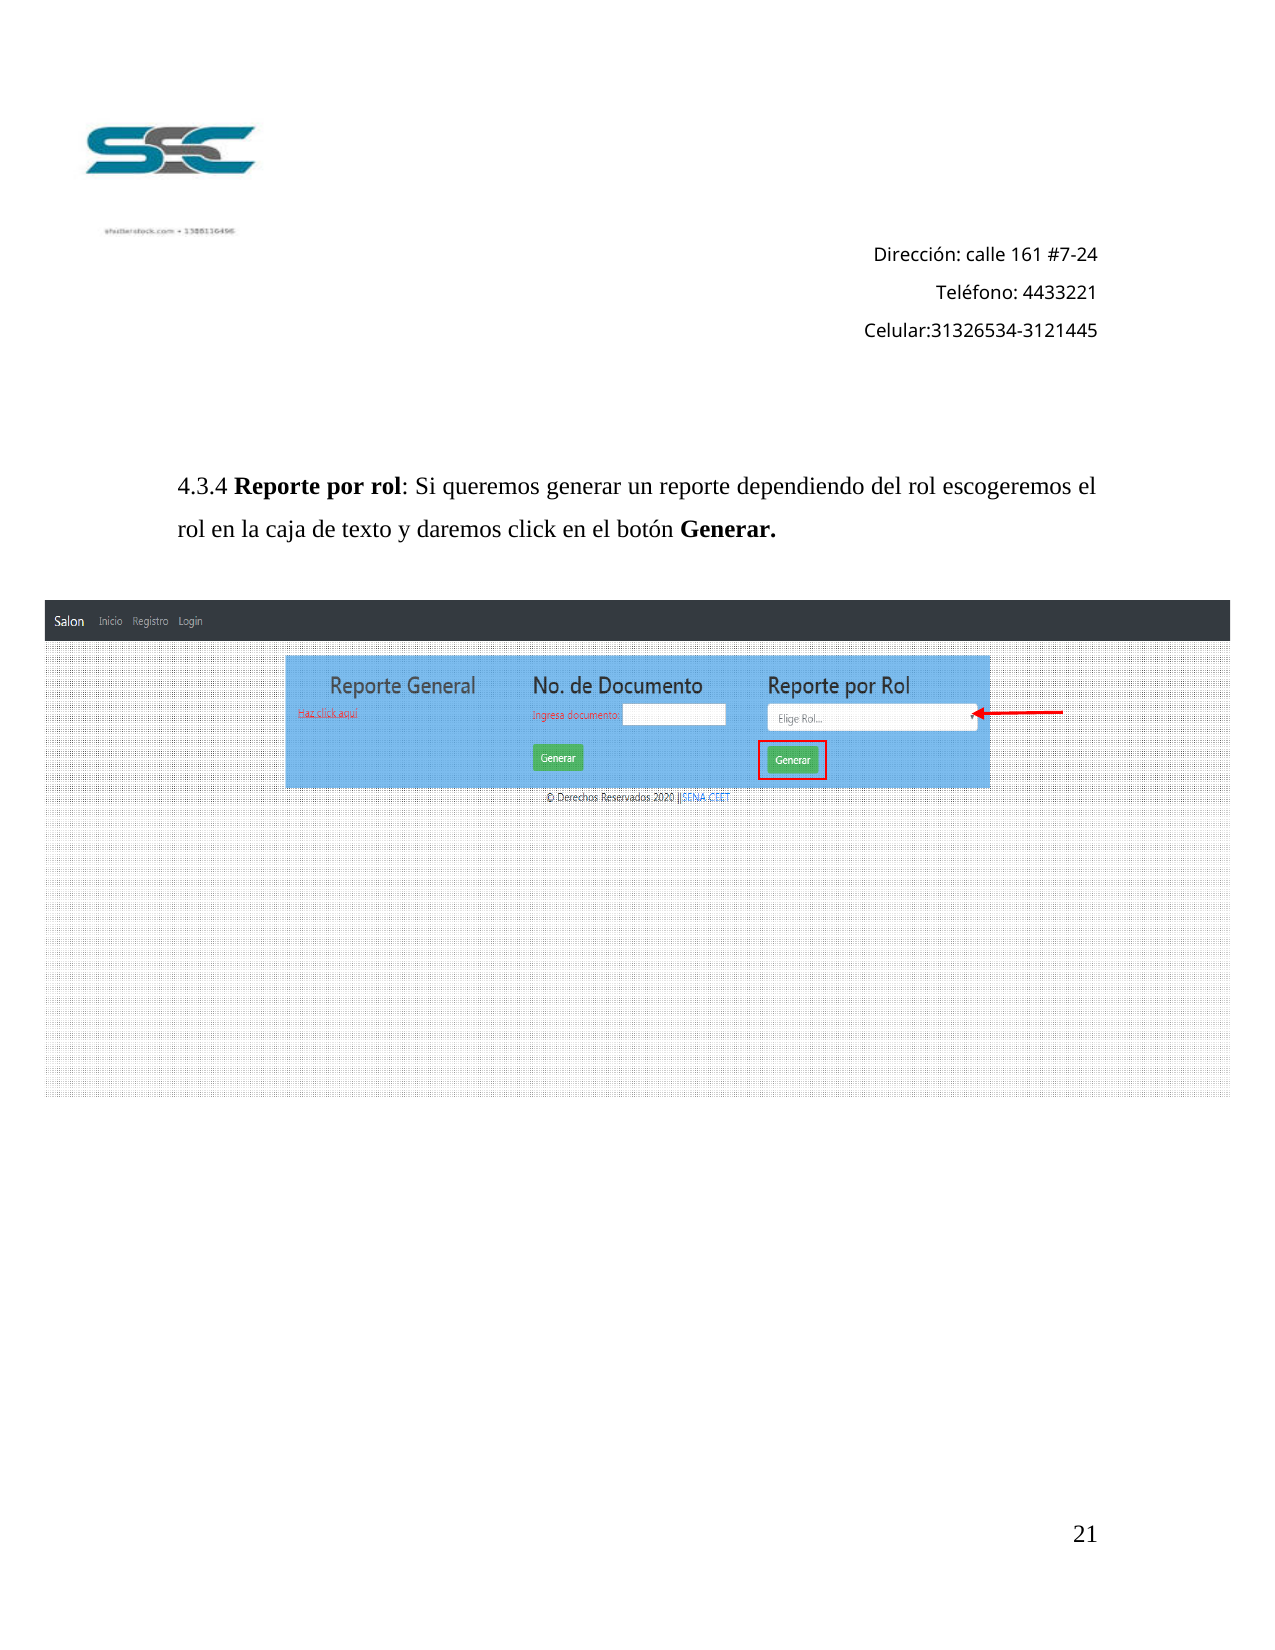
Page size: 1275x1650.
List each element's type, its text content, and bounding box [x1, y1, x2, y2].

text 4.3.4 Reporte por rol: Si queremos generar un reporte dependiendo del rol escogeremos el rol en la caja de texto y daremos click en el botón Generar. [177, 471, 1098, 543]
picture [44, 600, 1231, 1098]
picture [39, 75, 302, 237]
